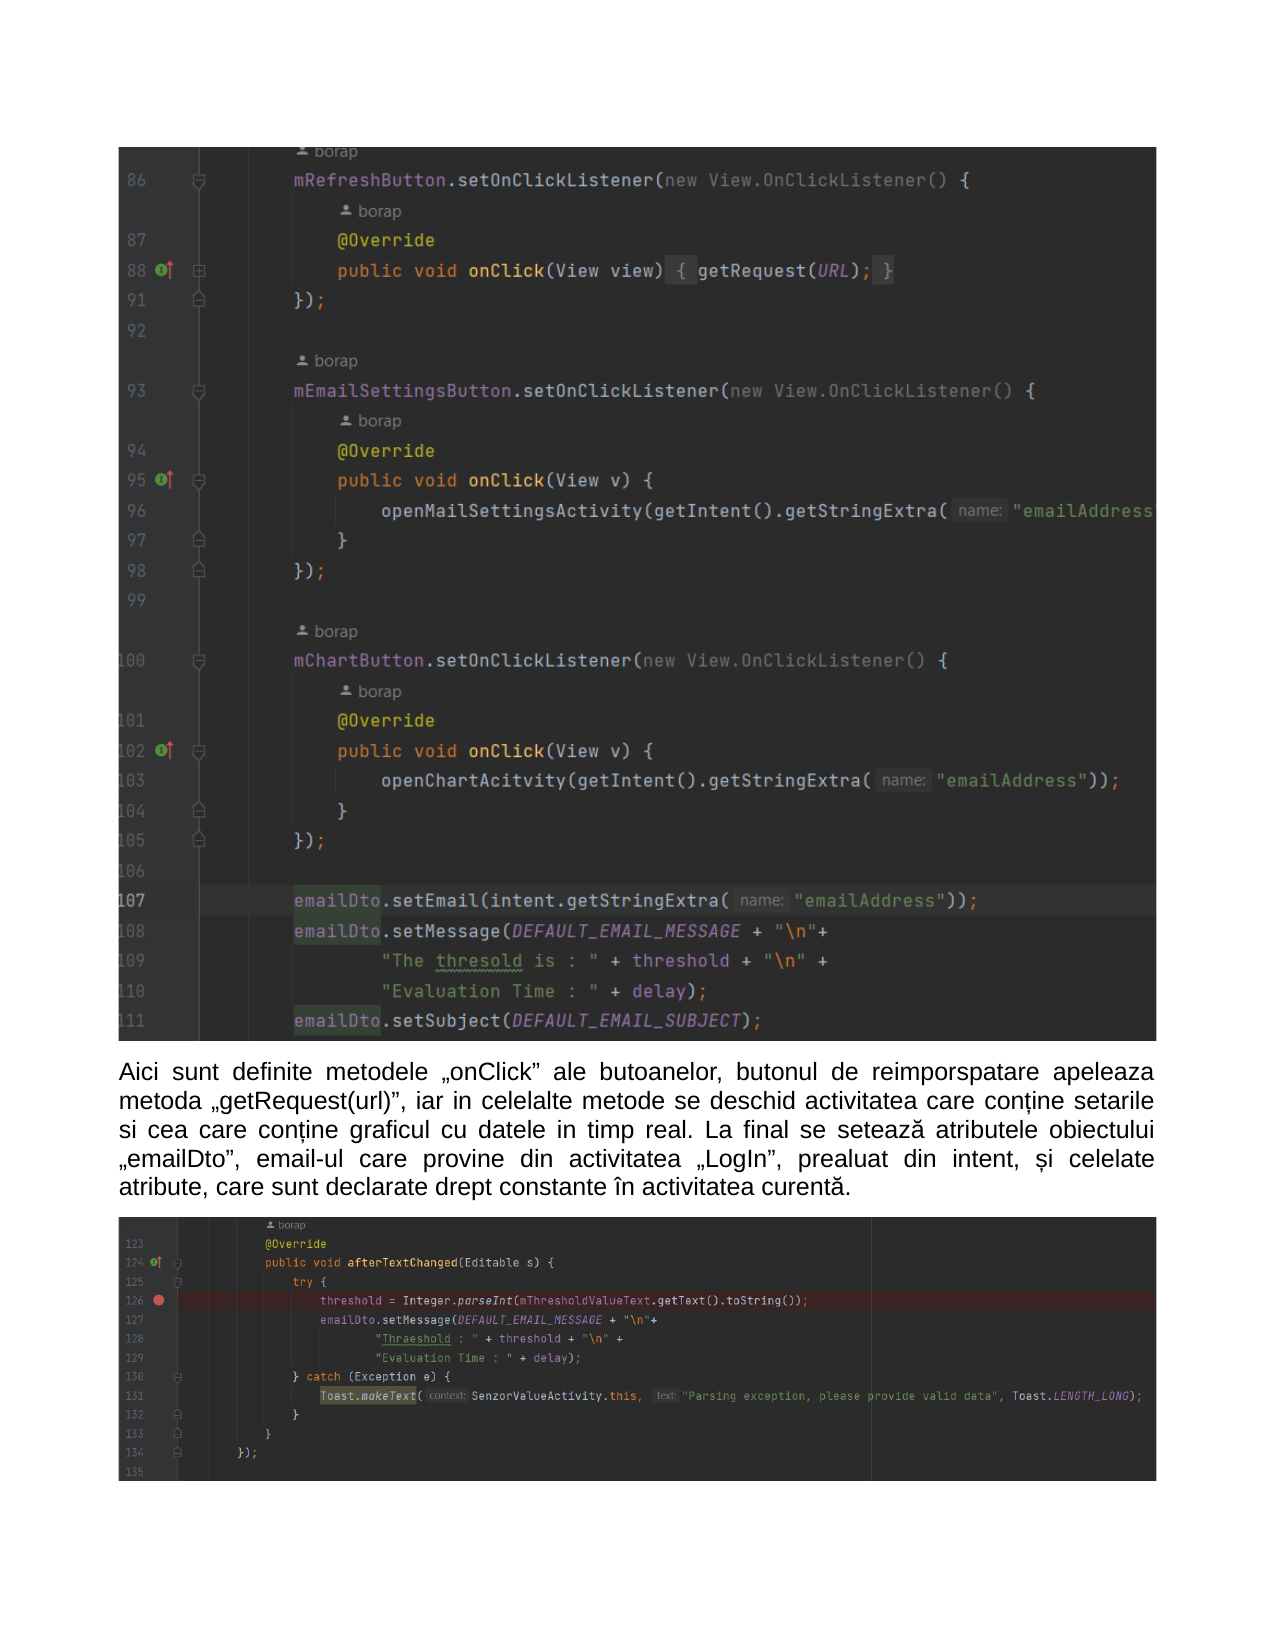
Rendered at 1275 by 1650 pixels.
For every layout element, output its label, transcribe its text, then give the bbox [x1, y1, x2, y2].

picture [118, 147, 1157, 1041]
picture [118, 1217, 1157, 1481]
text Aici sunt definite metodele „onClick” ale butoanelor, butonul de reimporspatare apeleaza metoda „getRequest(url)”, iar in celelalte metode se deschid activitatea care conține setarile si cea care conține graficul cu datele in timp real. La final se setează atributele obiectului „emailDto”, email-ul care provine din activitatea „LogIn”, prealuat din intent, și celelate atribute, care sunt declarate drept constante în activitatea curentă. [118, 1057, 1156, 1201]
